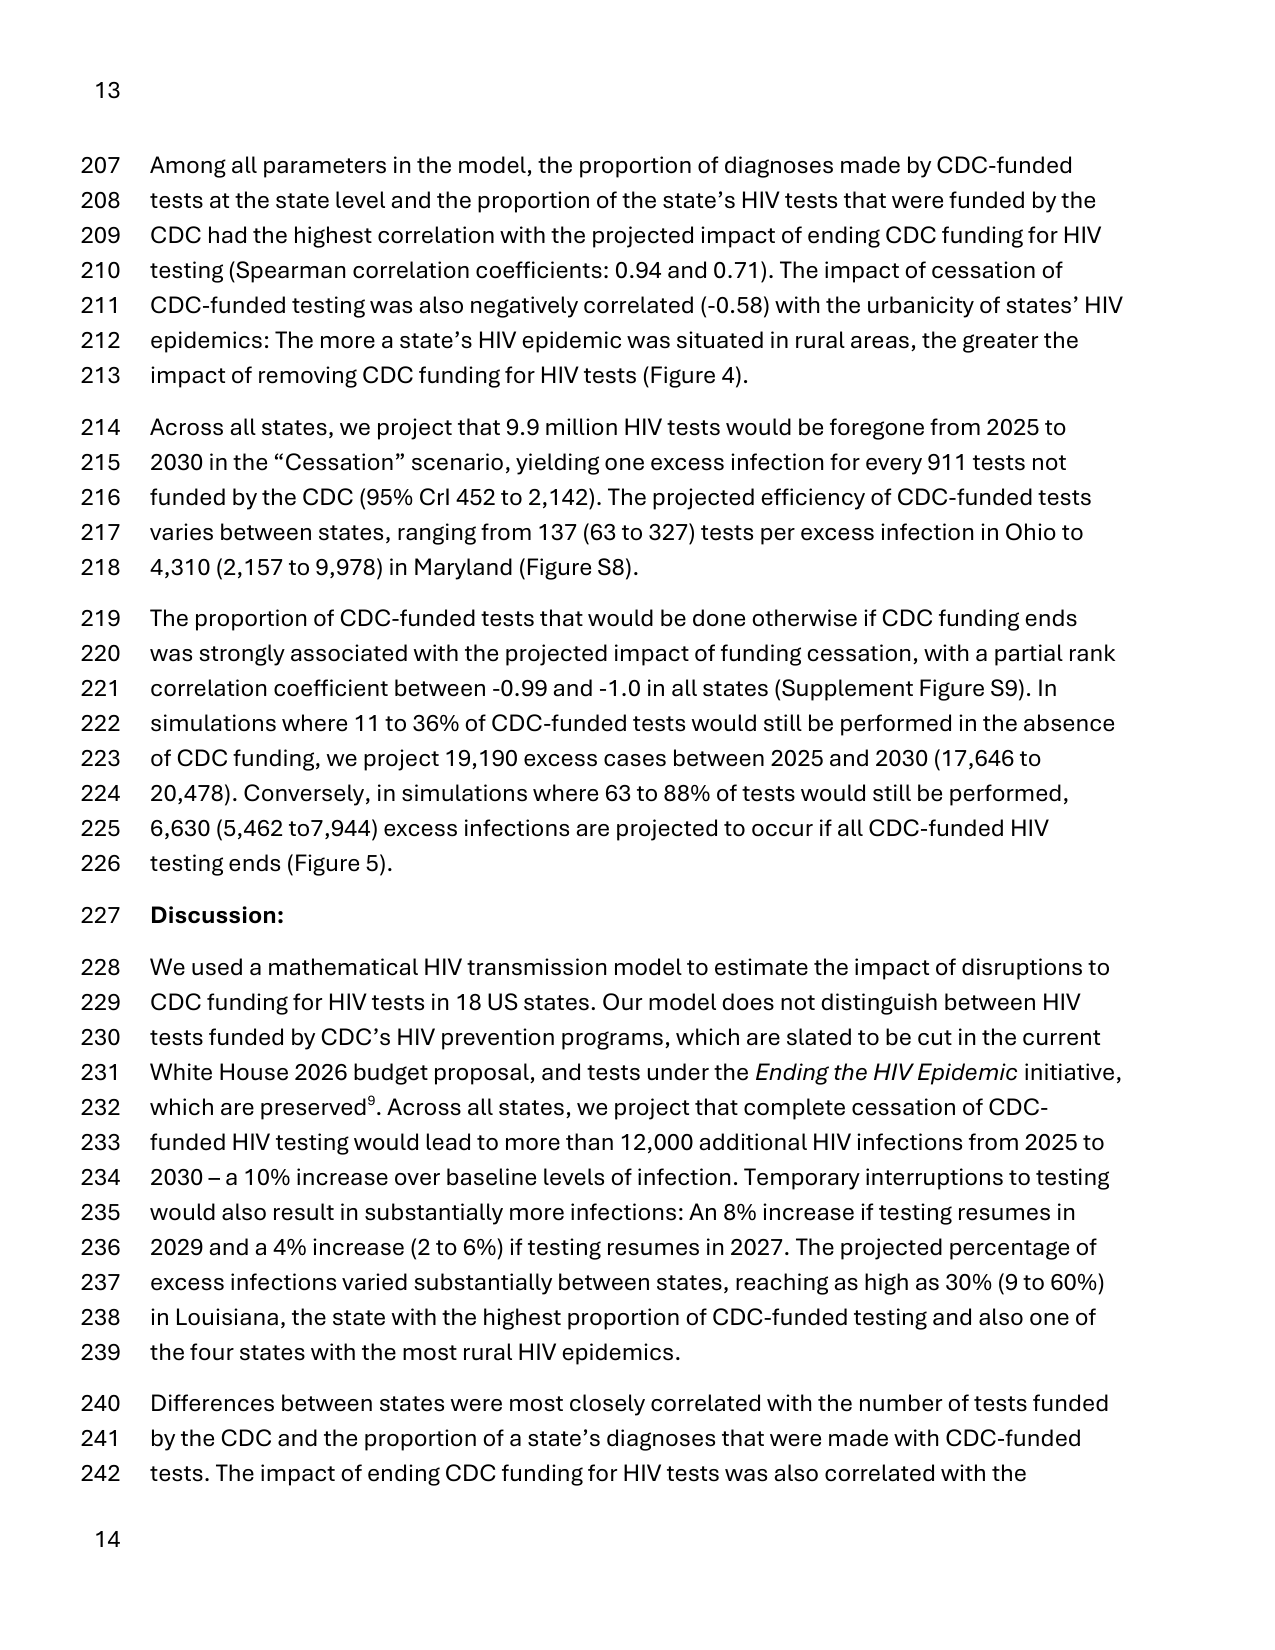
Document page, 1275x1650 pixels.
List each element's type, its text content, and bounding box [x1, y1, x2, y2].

text The proportion of CDC-funded tests that would be done otherwise if CDC funding ends was strongly associated with the projected impact of funding cessation, with a partial rank correlation coefficient between -0.99 and -1.0 in all states (Supplement Figure S9). In simulations where 11 to 36% of CDC-funded tests would still be performed in the absence of CDC funding, we project 19,190 excess cases between 2025 and 2030 (17,646 to 20,478). Conversely, in simulations where 63 to 88% of tests would still be performed, 6,630 (5,462 to7,944) excess infections are projected to occur if all CDC-funded HIV testing ends (Figure 5). [150, 603, 1125, 879]
text Discussion: [150, 900, 1125, 931]
text Among all parameters in the model, the proportion of diagnoses made by CDC-funded tests at the state level and the proportion of the state’s HIV tests that were funded by the CDC had the highest correlation with the projected impact of ending CDC funding for HIV testing (Spearman correlation coefficients: 0.94 and 0.71). The impact of cessation of CDC-funded testing was also negatively correlated (-0.58) with the urbanicity of states’ HIV epidemics: The more a state’s HIV epidemic was situated in rural areas, the greater the impact of removing CDC funding for HIV tests (Figure 4). [150, 150, 1125, 391]
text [150, 1388, 1125, 1489]
text We used a mathematical HIV transmission model to estimate the impact of disruptions to CDC funding for HIV tests in 18 US states. Our model does not distinguish between HIV tests funded by CDC’s HIV prevention programs, which are slated to be cut in the current White House 2026 budget proposal, and tests under the Ending the HIV Epidemic initiative, which are preserved9. Across all states, we project that complete cessation of CDC-funded HIV testing would lead to more than 12,000 additional HIV infections from 2025 to 2030 – a 10% increase over baseline levels of infection. Temporary interruptions to testing would also result in substantially more infections: An 8% increase if testing resumes in 2029 and a 4% increase (2 to 6%) if testing resumes in 2027. The projected percentage of excess infections varied substantially between states, reaching as high as 30% (9 to 60%) in Louisiana, the state with the highest proportion of CDC-funded testing and also one of the four states with the most rural HIV epidemics. [150, 952, 1125, 1367]
text Across all states, we project that 9.9 million HIV tests would be foregone from 2025 to 2030 in the “Cessation” scenario, yielding one excess infection for every 911 tests not funded by the CDC (95% CrI 452 to 2,142). The projected efficiency of CDC-funded tests varies between states, ranging from 137 (63 to 327) tests per excess infection in Ohio to 4,310 (2,157 to 9,978) in Maryland (Figure S8). [150, 412, 1125, 582]
